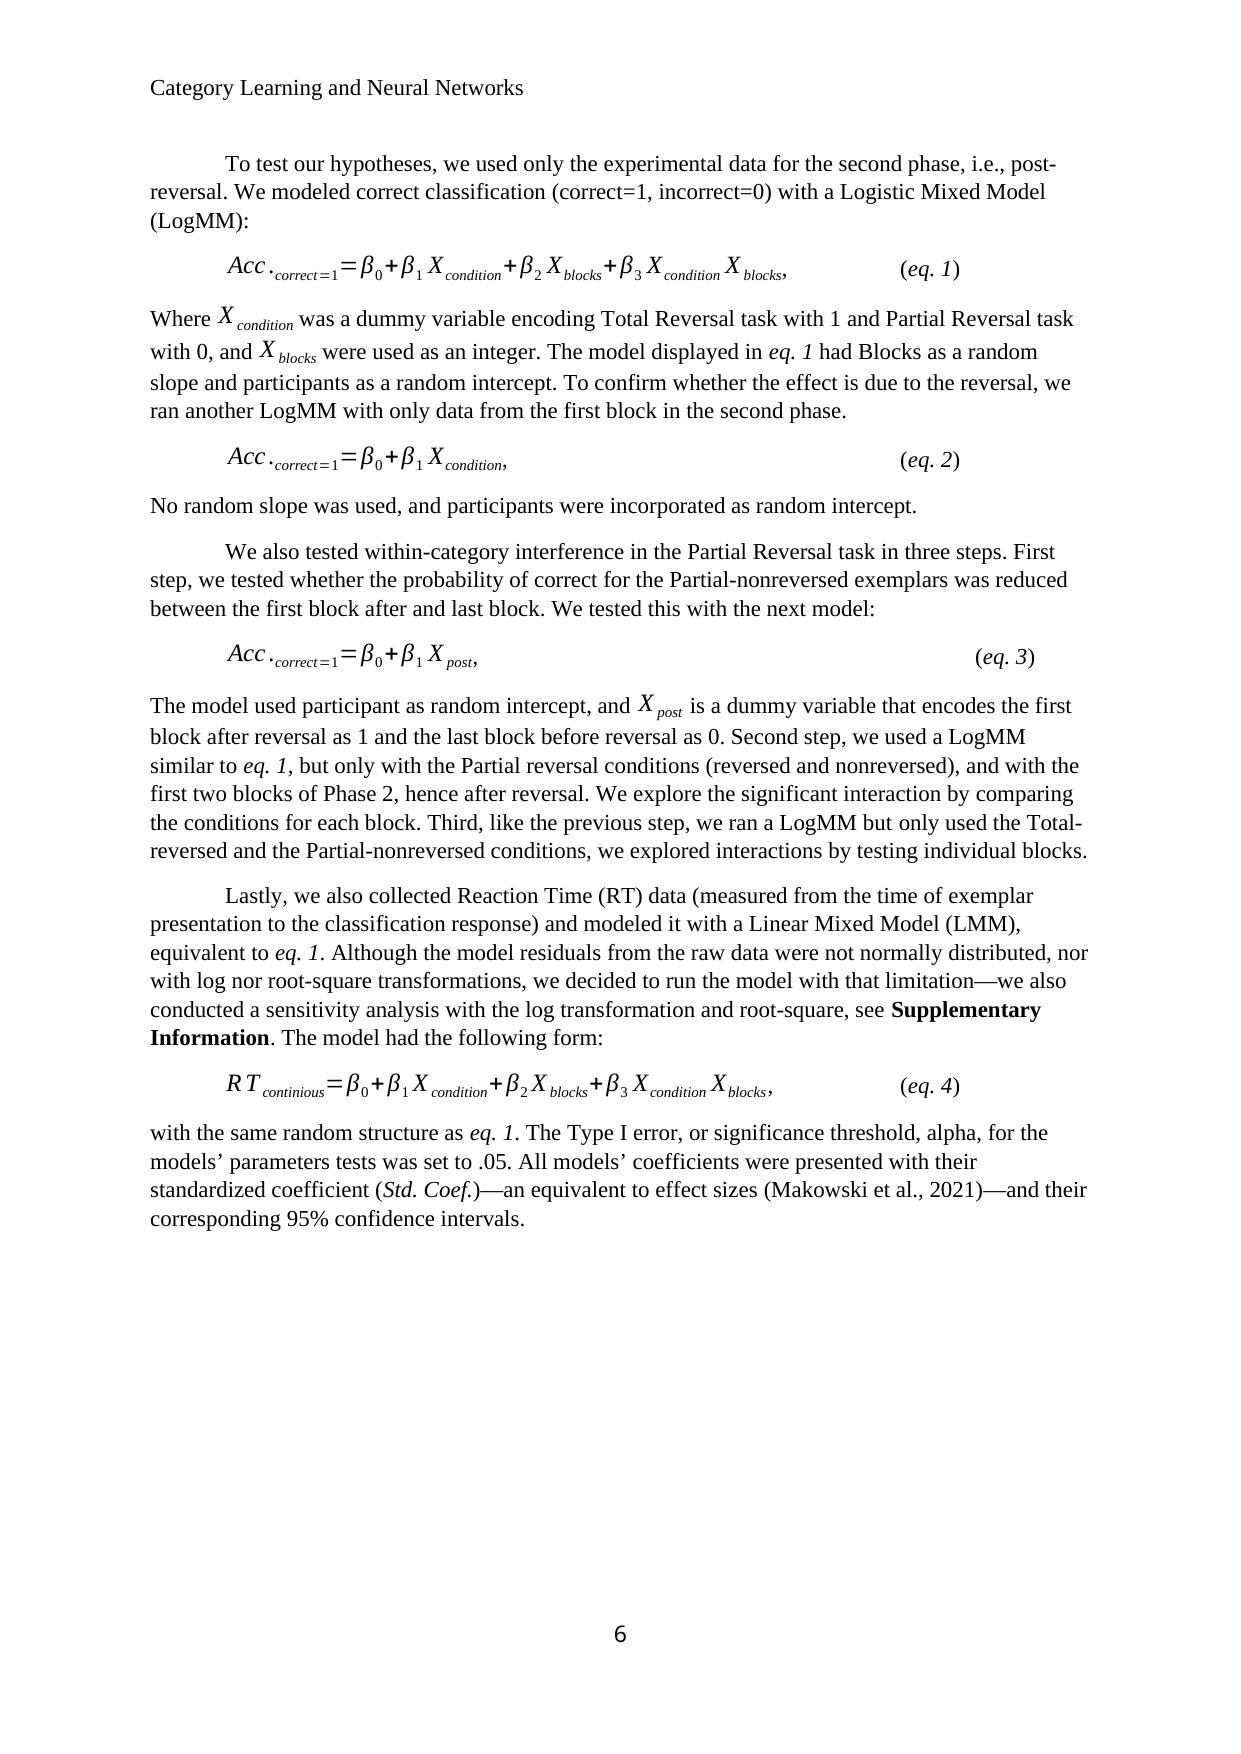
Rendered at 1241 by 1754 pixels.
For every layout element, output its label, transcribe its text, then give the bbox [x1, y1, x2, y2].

text To test our hypotheses, we used only the experimental data for the second phase, i.e., post-reversal. We modeled correct classification (correct=1, incorrect=0) with a Logistic Mixed Model (LogMM): [150, 150, 1090, 233]
text , (eq. 1) [150, 252, 1090, 283]
text Where was a dummy variable encoding Total Reversal task with 1 and Partial Reversal task with 0, and were used as an integer. The model displayed in eq. 1 had Blocks as a random slope and participants as a random intercept. To confirm whether the effect is due to the reversal, we ran another LogMM with only data from the first block in the second phase. [150, 302, 1090, 424]
text No random slope was used, and participants were incorporated as random intercept. [150, 493, 1090, 519]
text with the same random structure as eq. 1. The Type I error, or significance threshold, alpha, for the models’ parameters tests was set to .05. All models’ coefficients were presented with their standardized coefficient (Std. Coef.)―an equivalent to effect sizes ―and their corresponding 95% confidence intervals. [150, 1119, 1090, 1231]
text , (eq. 4) [150, 1069, 1090, 1101]
text The model used participant as random intercept, and is a dummy variable that encodes the first block after reversal as 1 and the last block before reversal as 0. Second step, we used a LogMM similar to eq. 1, but only with the Partial reversal conditions (reversed and nonreversed), and with the first two blocks of Phase 2, hence after reversal. We explore the significant interaction by comparing the conditions for each block. Third, like the previous step, we ran a LogMM but only used the Total-reversed and the Partial-nonreversed conditions, we explored interactions by testing individual blocks. [150, 690, 1090, 863]
text Lastly, we also collected Reaction Time (RT) data (measured from the time of exemplar presentation to the classification response) and modeled it with a Linear Mixed Model (LMM), equivalent to eq. 1. Although the model residuals from the raw data were not normally distributed, nor with log nor root-square transformations, we decided to run the model with that limitation—we also conducted a sensitivity analysis with the log transformation and root-square, see Supplementary Information. The model had the following form: [150, 882, 1090, 1051]
text We also tested within-category interference in the Partial Reversal task in three steps. First step, we tested whether the probability of correct for the Partial-nonreversed exemplars was reduced between the first block after and last block. We tested this with the next model: [150, 538, 1090, 621]
text , (eq. 3) [150, 640, 1090, 671]
text , (eq. 2) [150, 442, 1090, 474]
